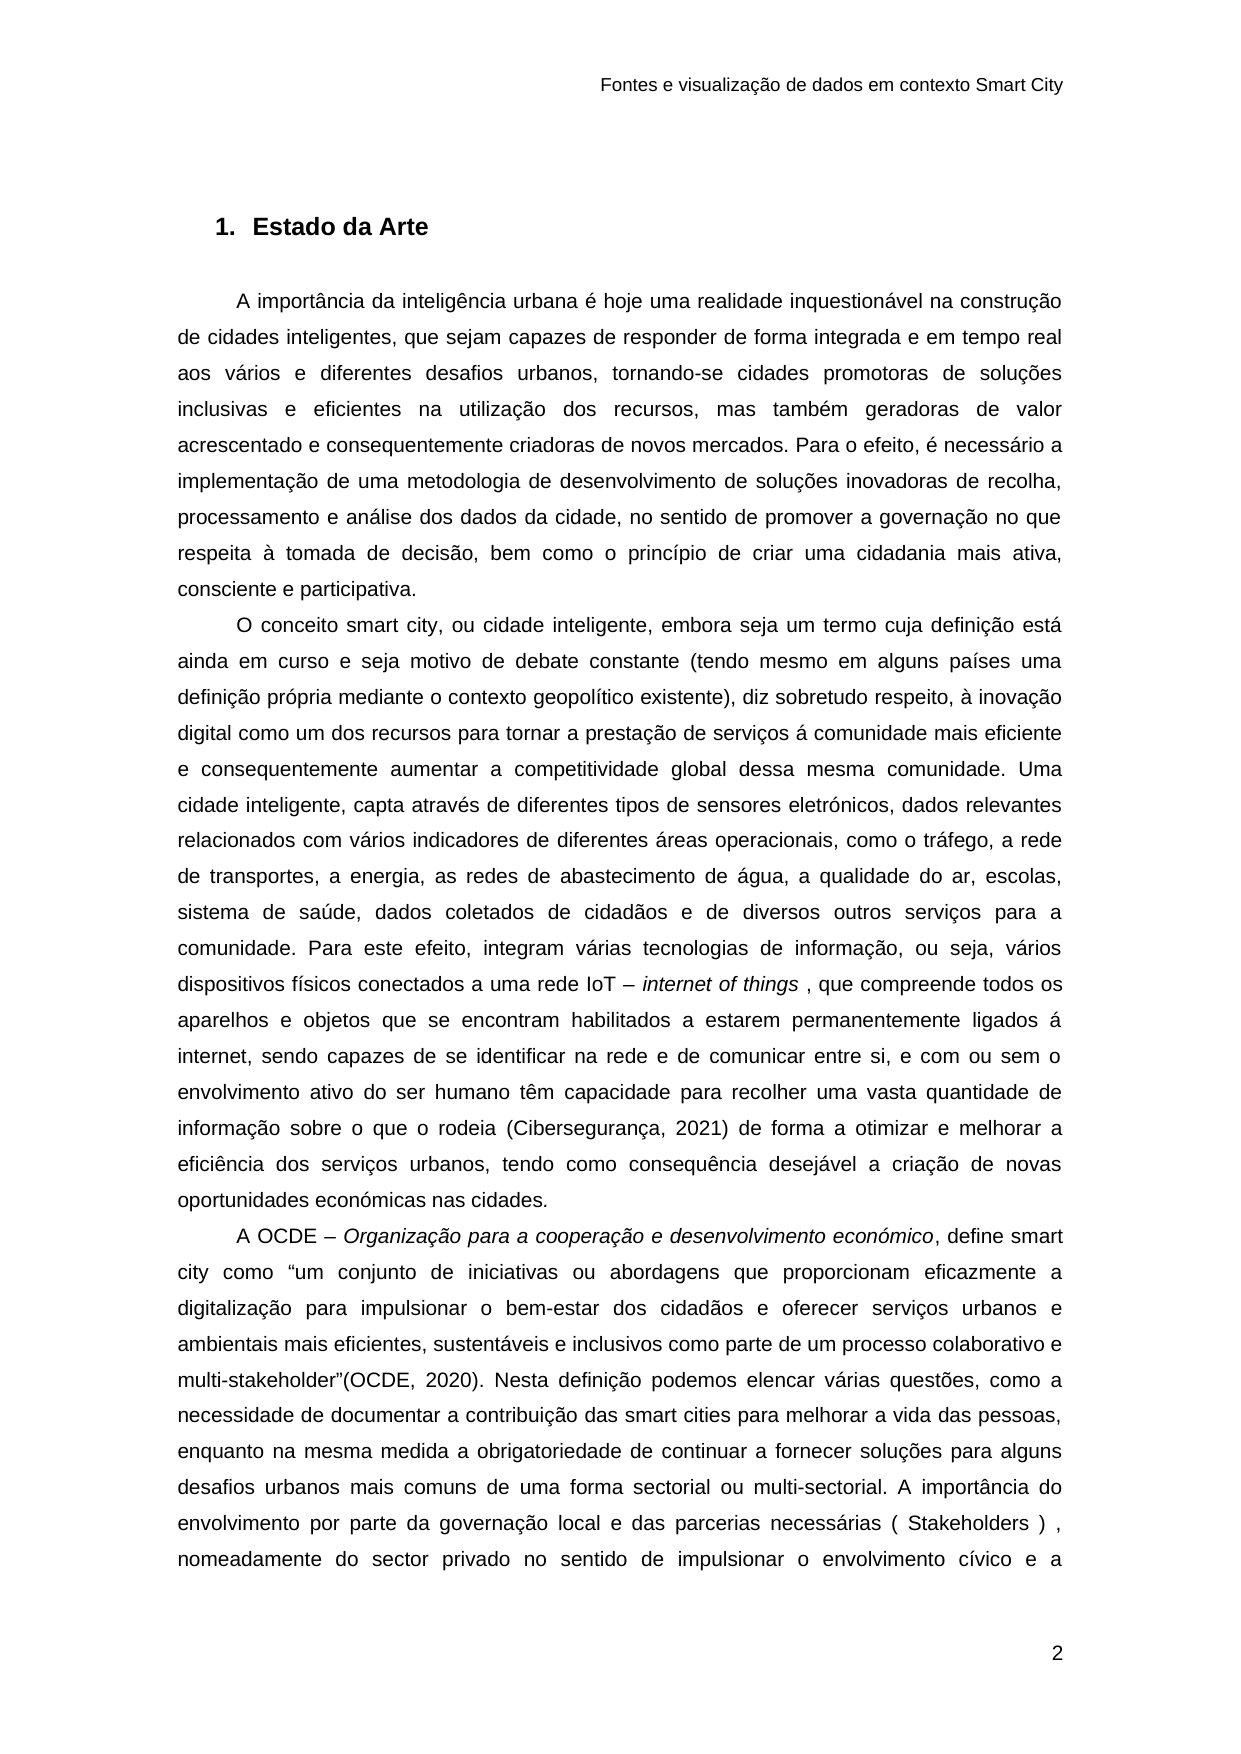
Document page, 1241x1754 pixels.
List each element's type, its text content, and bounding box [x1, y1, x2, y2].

subtitle Estado da Arte [215, 212, 1063, 241]
text A importância da inteligência urbana é hoje uma realidade inquestionável na construção de cidades inteligentes, que sejam capazes de responder de forma integrada e em tempo real aos vários e diferentes desafios urbanos, tornando-se cidades promotoras de soluções inclusivas e eficientes na utilização dos recursos, mas também geradoras de valor acrescentado e consequentemente criadoras de novos mercados. Para o efeito, é necessário a implementação de uma metodologia de desenvolvimento de soluções inovadoras de recolha, processamento e análise dos dados da cidade, no sentido de promover a governação no que respeita à tomada de decisão, bem como o princípio de criar uma cidadania mais ativa, consciente e participativa. [177, 289, 1063, 601]
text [177, 1224, 1063, 1571]
text O conceito smart city, ou cidade inteligente, embora seja um termo cuja definição está ainda em curso e seja motivo de debate constante (tendo mesmo em alguns países uma definição própria mediante o contexto geopolítico existente), diz sobretudo respeito, à inovação digital como um dos recursos para tornar a prestação de serviços á comunidade mais eficiente e consequentemente aumentar a competitividade global dessa mesma comunidade. Uma cidade inteligente, capta através de diferentes tipos de sensores eletrónicos, dados relevantes relacionados com vários indicadores de diferentes áreas operacionais, como o tráfego, a rede de transportes, a energia, as redes de abastecimento de água, a qualidade do ar, escolas, sistema de saúde, dados coletados de cidadãos e de diversos outros serviços para a comunidade. Para este efeito, integram várias tecnologias de informação, ou seja, vários dispositivos físicos conectados a uma rede IoT – internet of things , que compreende todos os aparelhos e objetos que se encontram habilitados a estarem permanentemente ligados á internet, sendo capazes de se identificar na rede e de comunicar entre si, e com ou sem o envolvimento ativo do ser humano têm capacidade para recolher uma vasta quantidade de informação sobre o que o rodeia (Cibersegurança, 2021) de forma a otimizar e melhorar a eficiência dos serviços urbanos, tendo como consequência desejável a criação de novas oportunidades económicas nas cidades. [177, 613, 1063, 1212]
